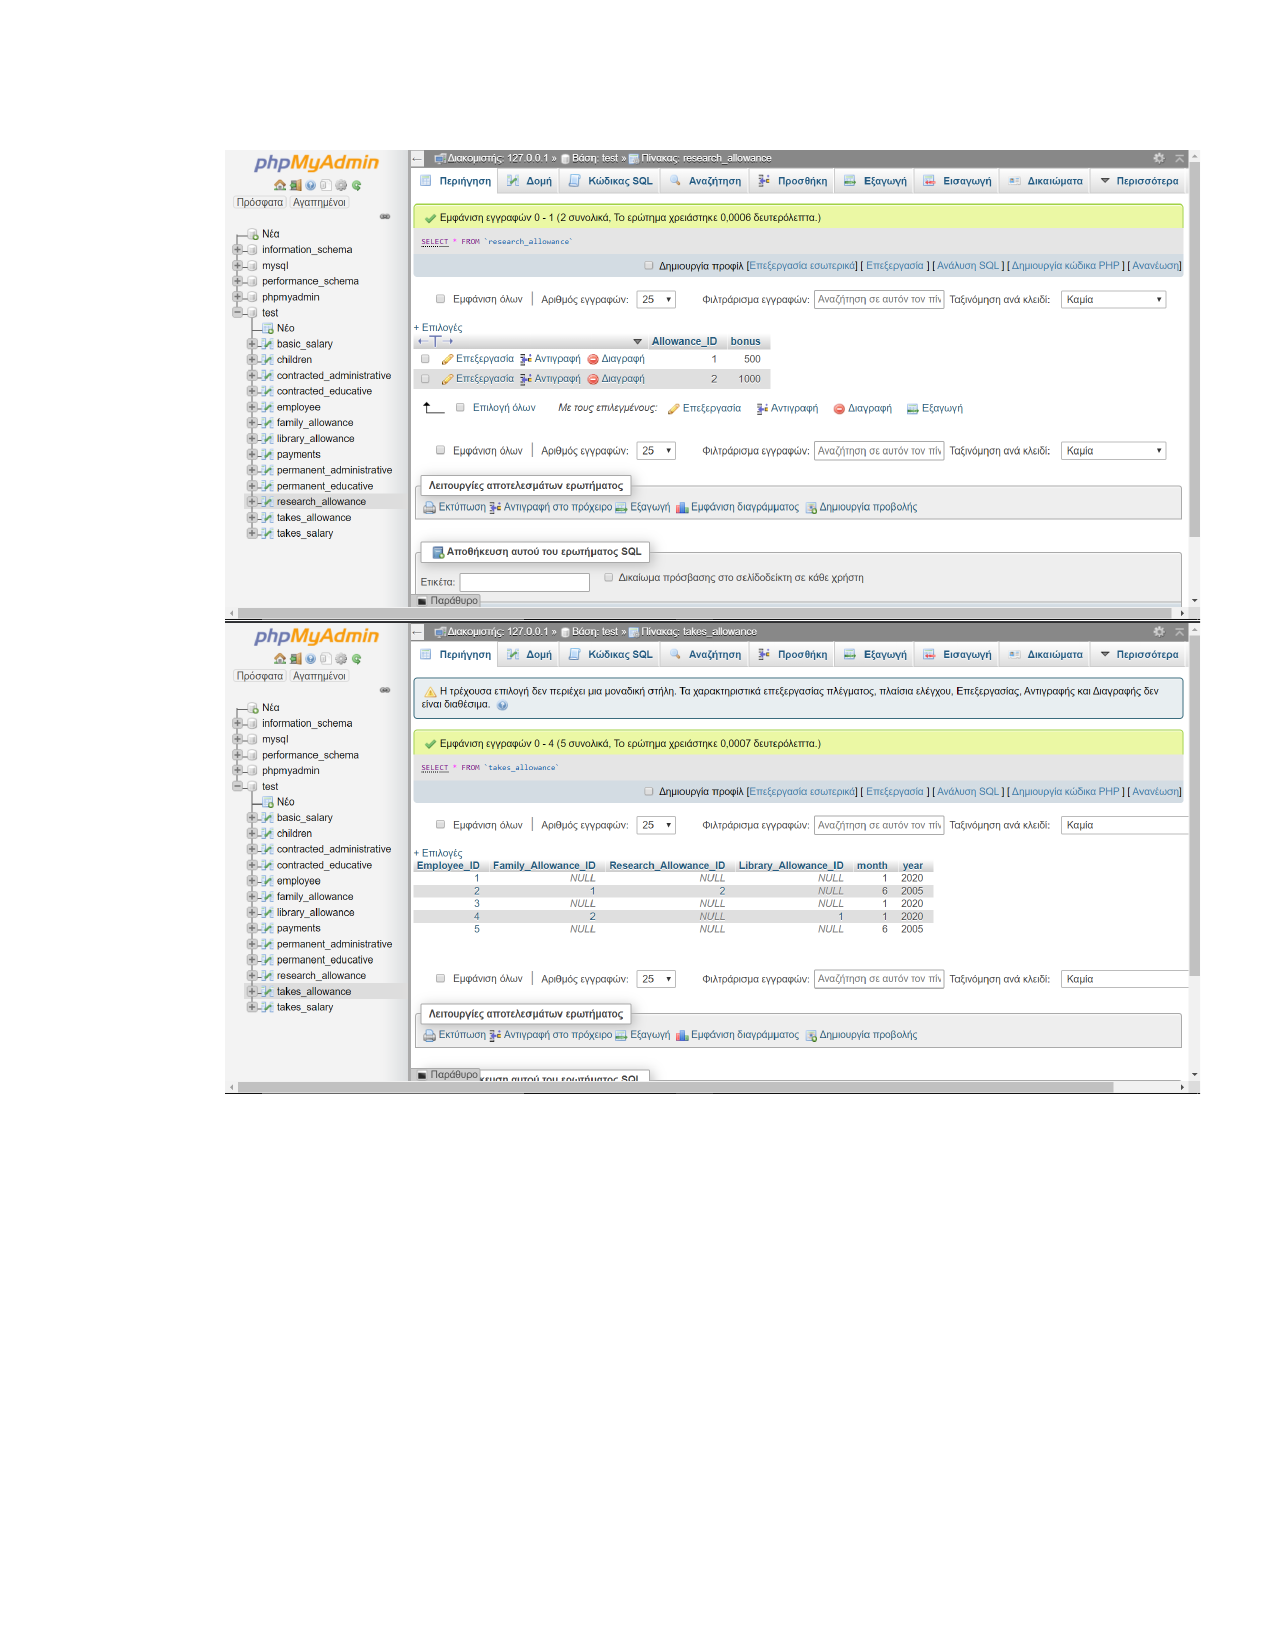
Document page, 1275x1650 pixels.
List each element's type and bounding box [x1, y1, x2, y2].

picture [225, 621, 1200, 1094]
picture [225, 150, 1200, 620]
